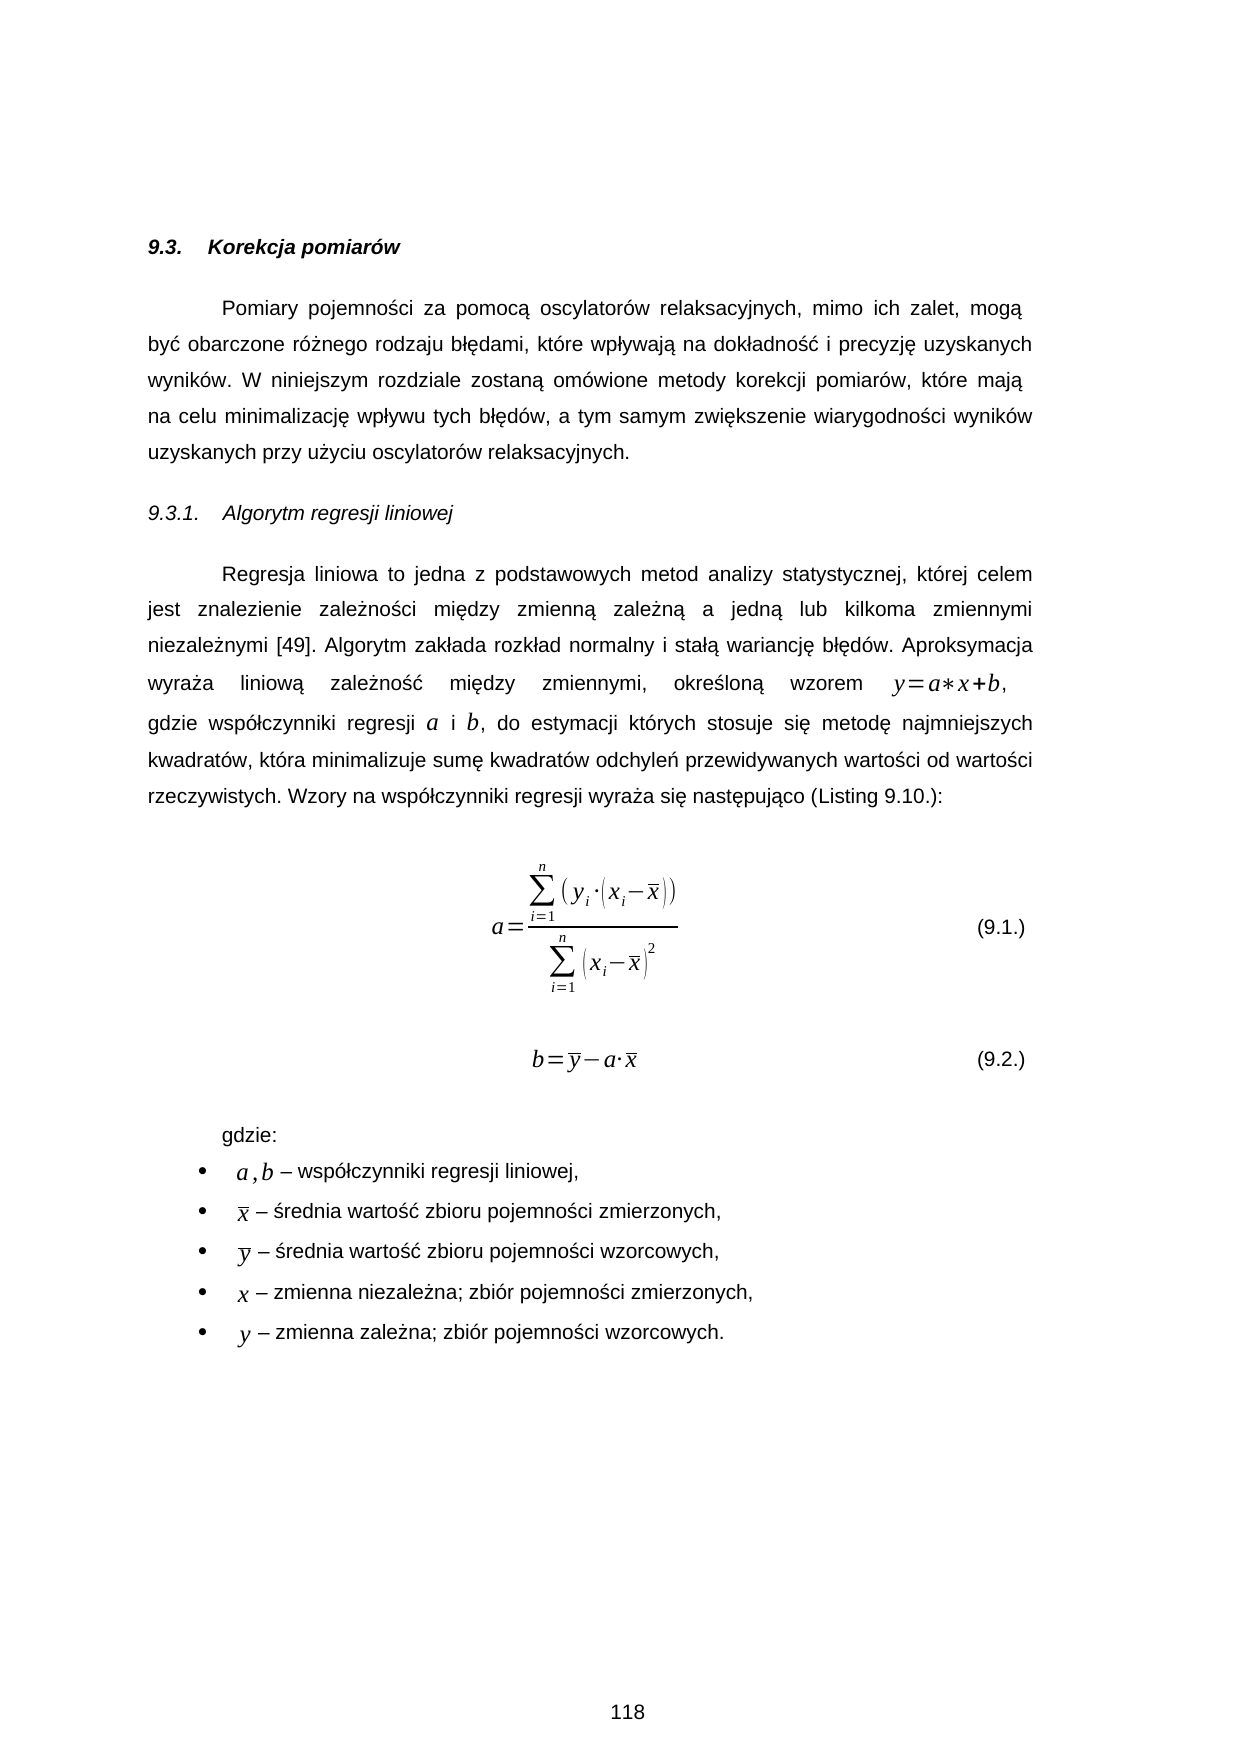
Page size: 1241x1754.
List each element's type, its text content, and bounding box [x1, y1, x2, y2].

list – średnia wartość zbioru pojemności wzorcowych, [199, 1239, 1033, 1268]
table_cell [136, 1021, 960, 1098]
list – współczynniki regresji liniowej, [199, 1158, 1033, 1187]
subtitle Algorytm regresji liniowej [148, 500, 1033, 524]
text Pomiary pojemności za pomocą oscylatorów relaksacyjnych, mimo ich zalet, mogą być obarczone różnego rodzaju błędami, które wpływają na dokładność i precyzję uzyskanych wyników. W niniejszym rozdziale zostaną omówione metody korekcji pomiarów, które mają na celu minimalizację wpływu tych błędów, a tym samym zwiększenie wiarygodności wyników uzyskanych przy użyciu oscylatorów relaksacyjnych. [148, 296, 1033, 463]
list – średnia wartość zbioru pojemności zmierzonych, [199, 1199, 1033, 1227]
table_header (9.1.) [960, 833, 1037, 1021]
table_header [136, 833, 960, 1021]
subtitle Korekcja pomiarów [148, 235, 1033, 259]
text gdzie: [148, 1123, 1033, 1147]
list – zmienna niezależna; zbiór pojemności zmierzonych, [199, 1280, 1033, 1308]
list – zmienna zależna; zbiór pojemności wzorcowych. [199, 1320, 1033, 1349]
table_cell (9.2.) [960, 1021, 1037, 1098]
